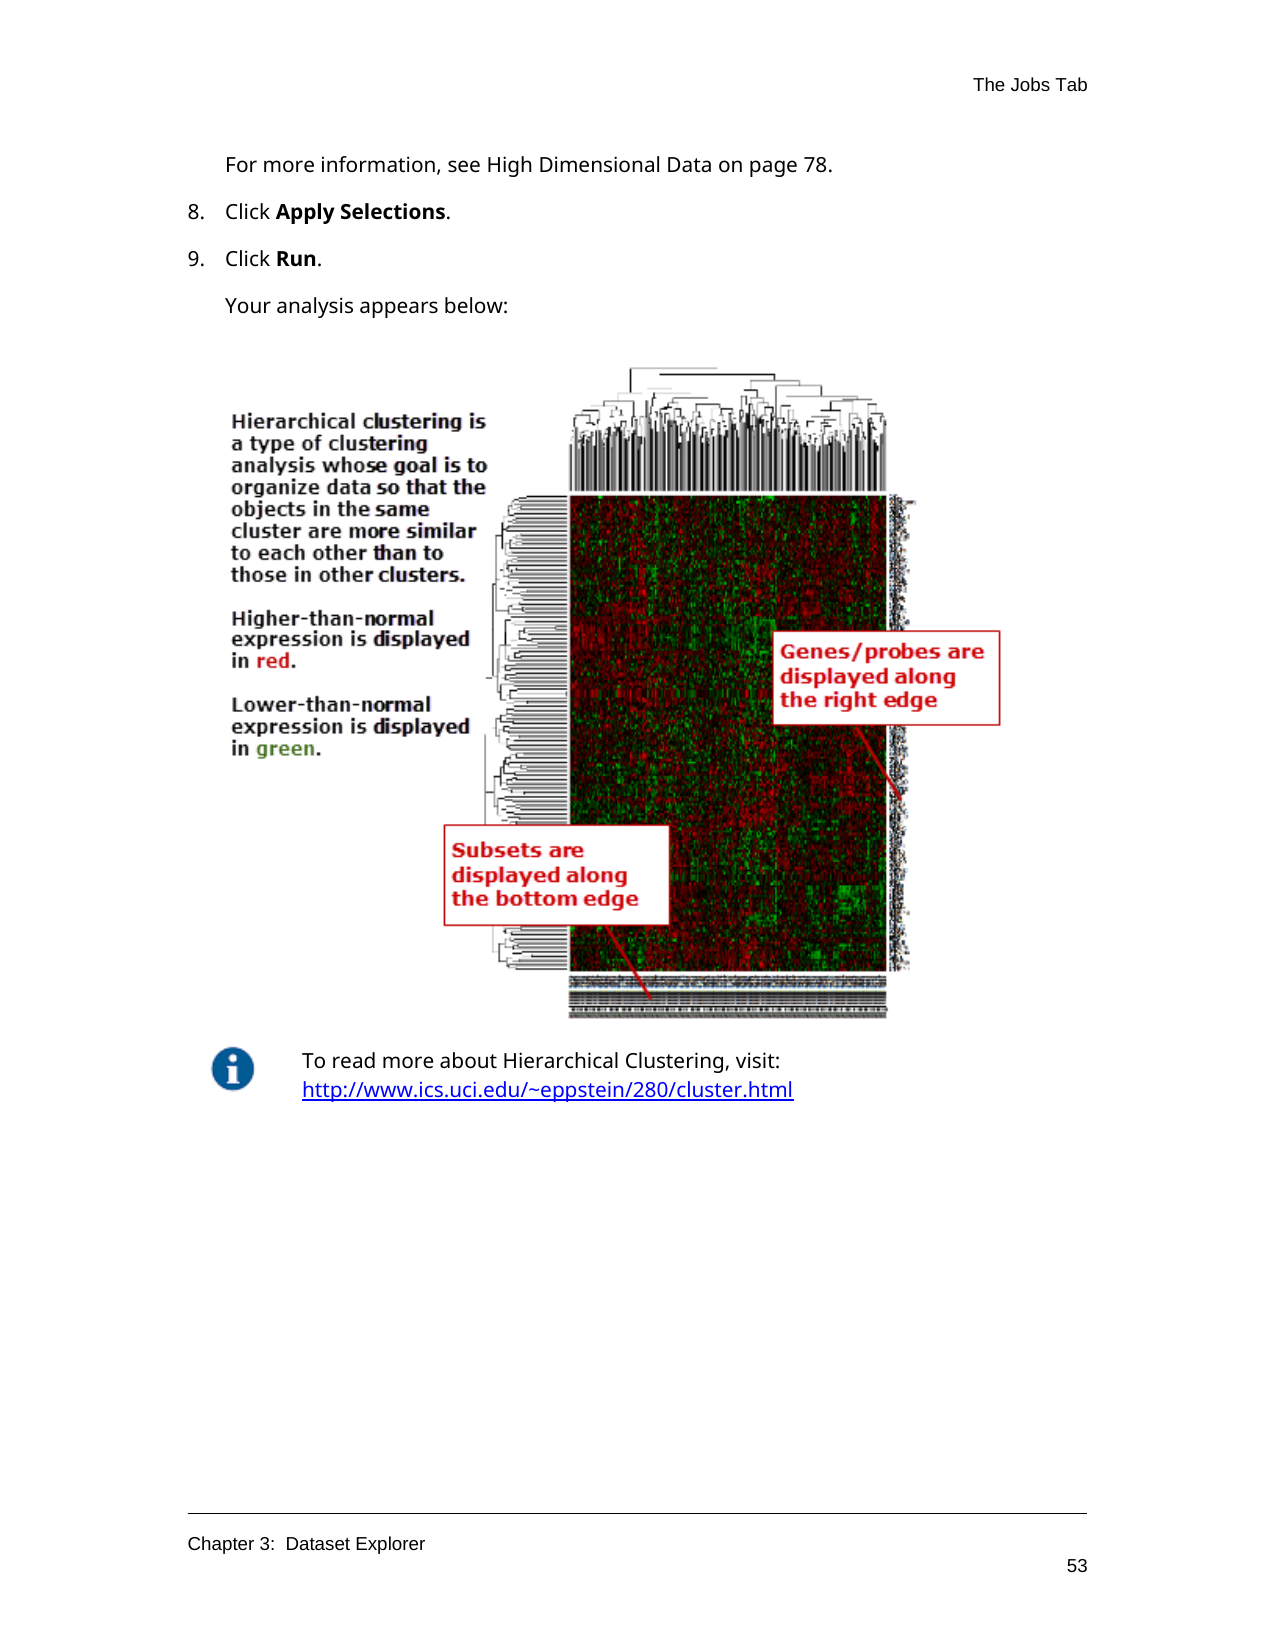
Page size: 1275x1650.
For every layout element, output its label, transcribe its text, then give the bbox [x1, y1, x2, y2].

table_header [176, 1046, 291, 1122]
list Click Run. [187, 244, 1087, 273]
picture [225, 338, 1021, 1028]
picture [205, 1046, 262, 1092]
list Your analysis appears below: [225, 292, 1087, 320]
table_header To read more about Hierarchical Clustering, visit: http://www.ics.uci.edu/~eppstein/280/cluster.html [291, 1046, 1099, 1122]
list For more information, see High Dimensional Data on page 76. [225, 150, 1087, 178]
list Click Apply Selections. [187, 197, 1087, 226]
